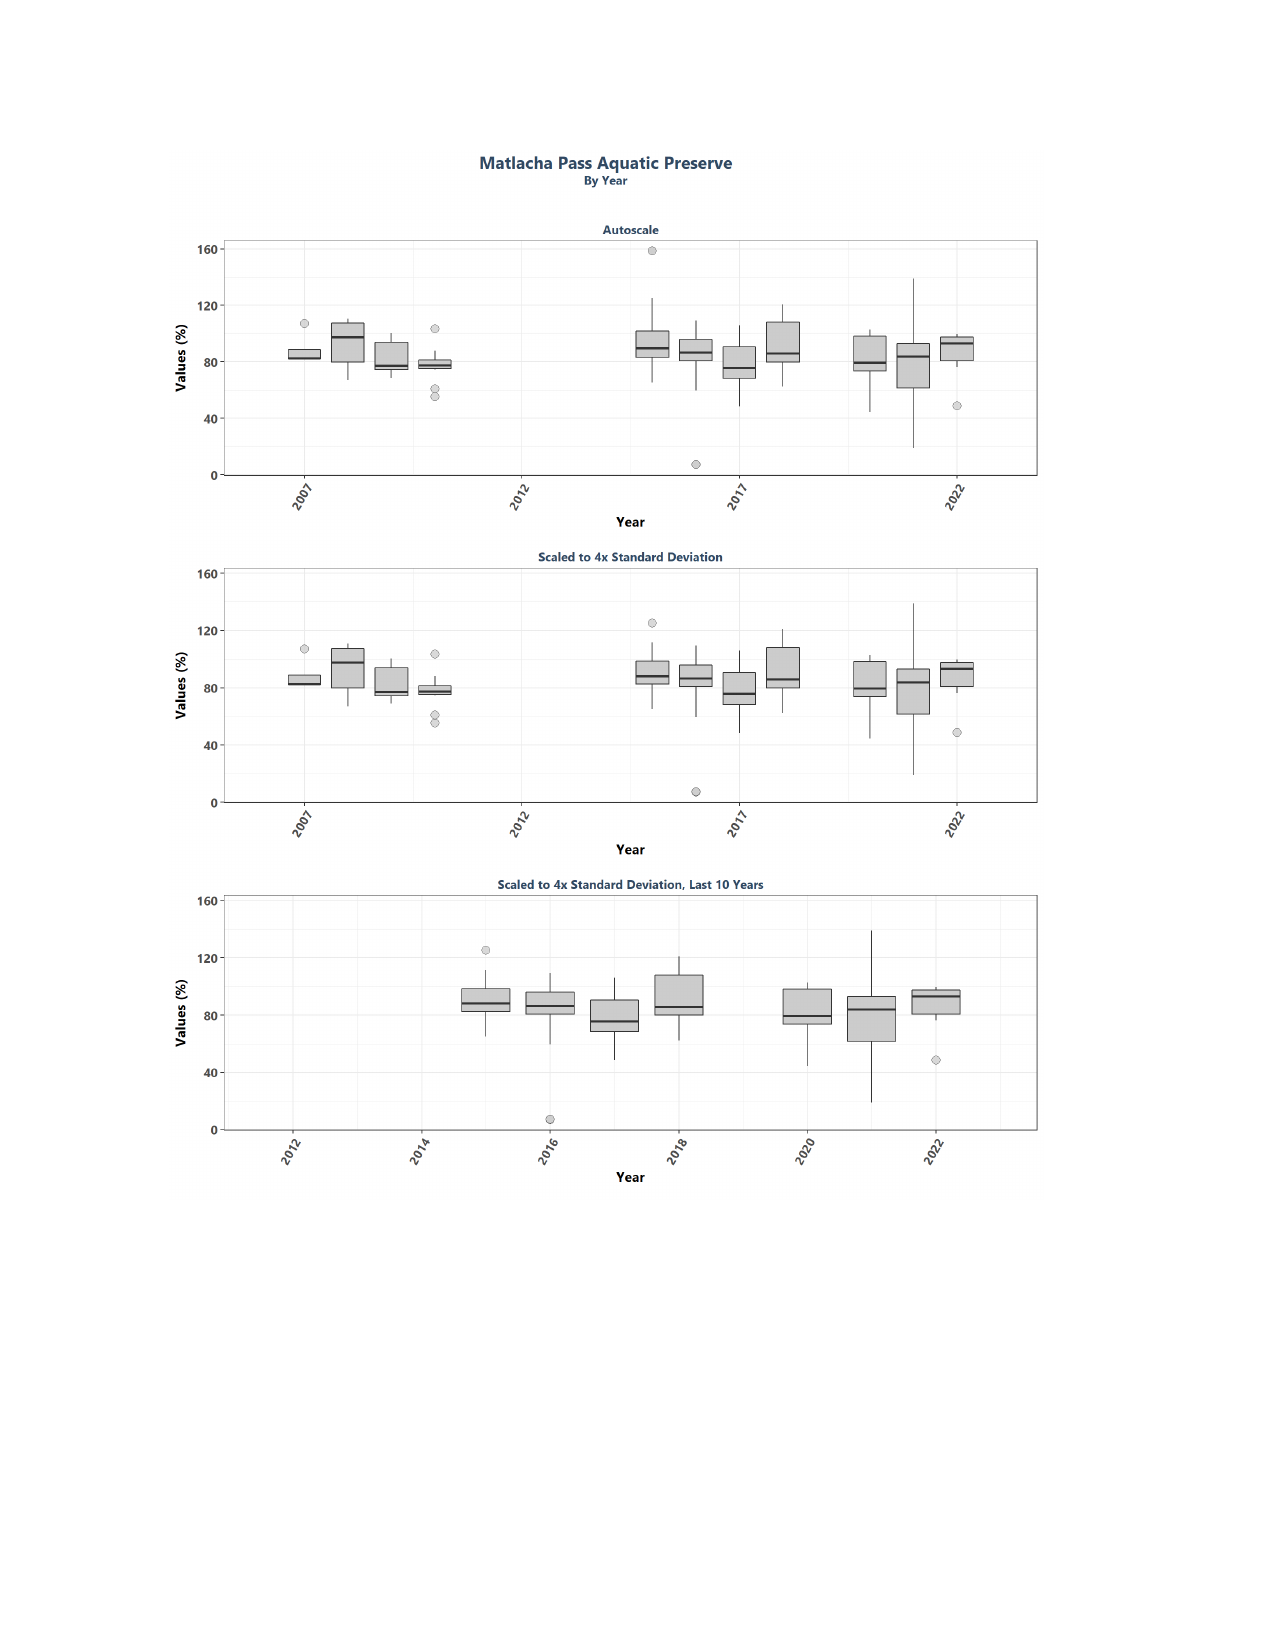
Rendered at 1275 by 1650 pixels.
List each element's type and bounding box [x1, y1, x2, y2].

picture [168, 150, 1044, 1200]
